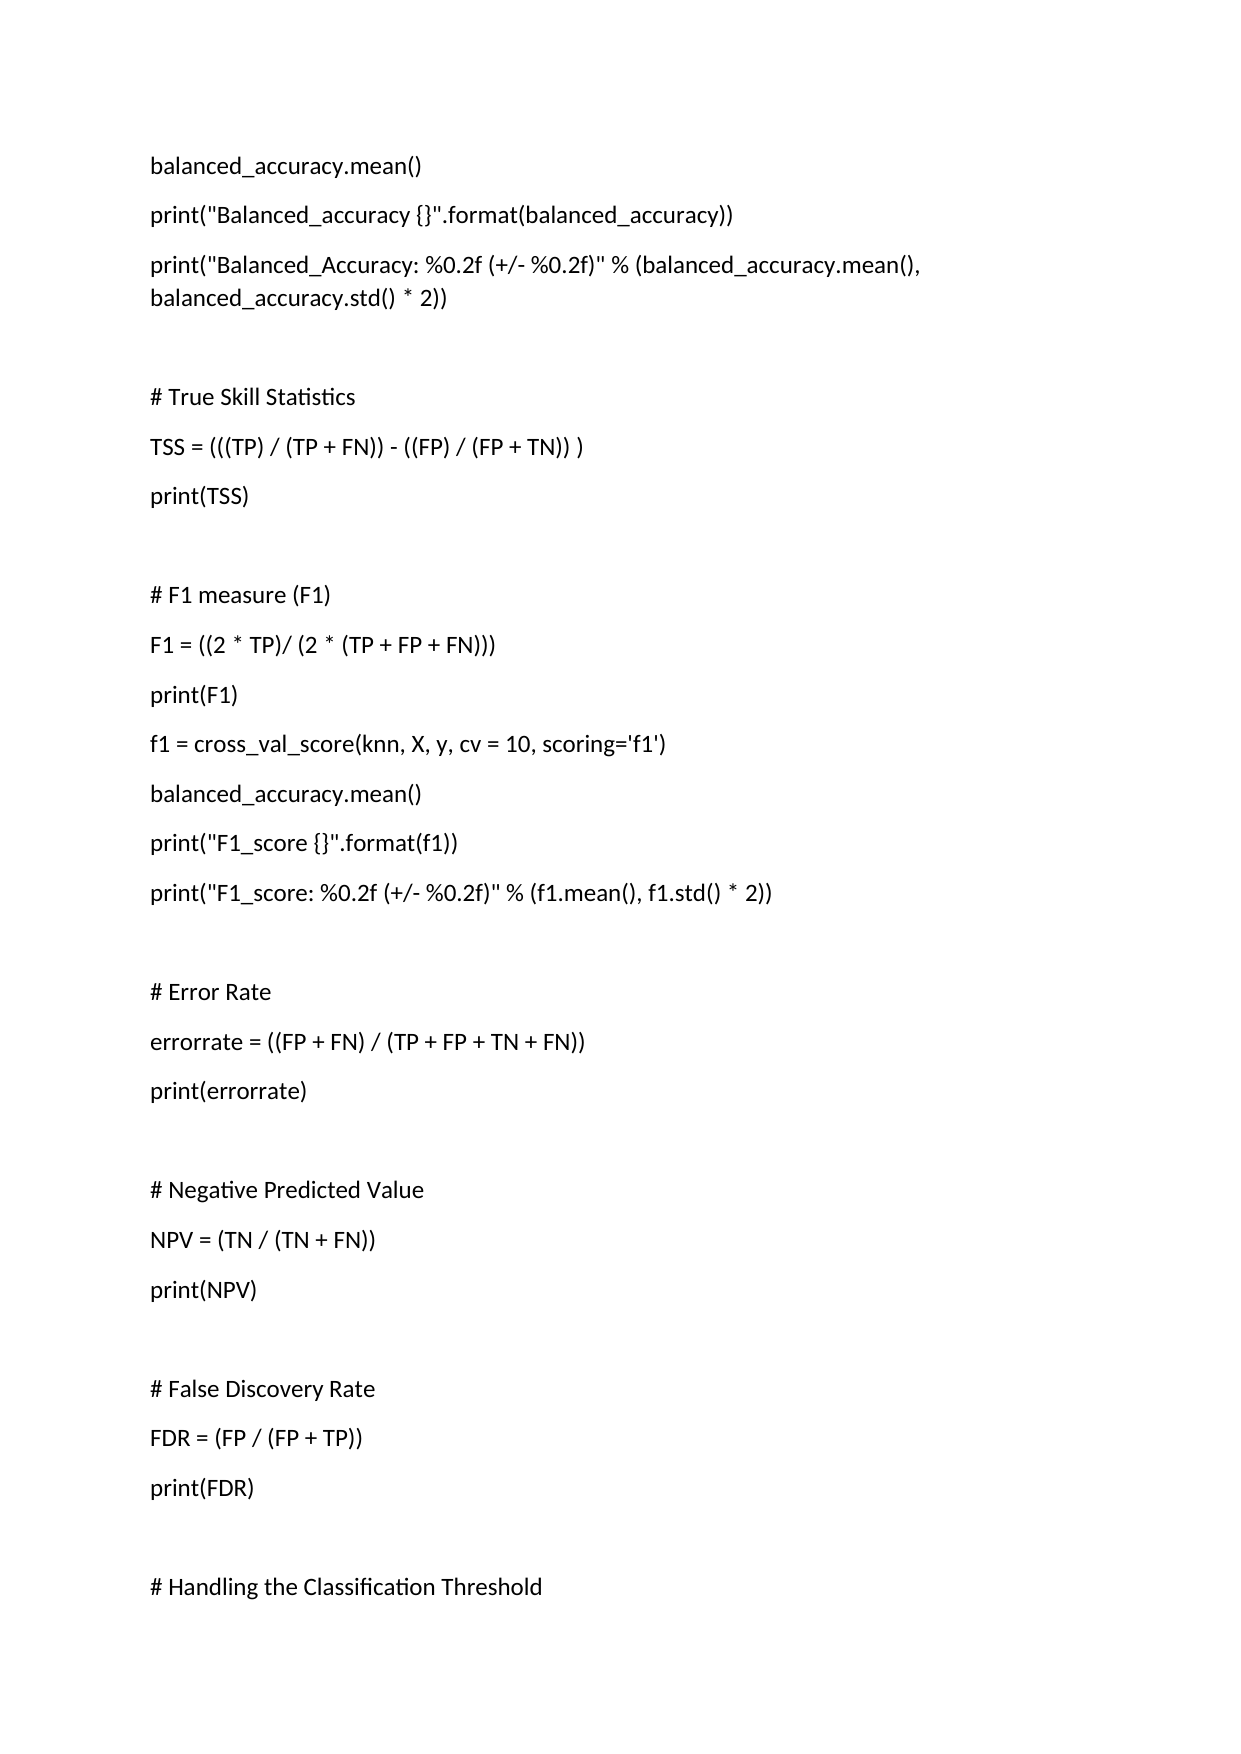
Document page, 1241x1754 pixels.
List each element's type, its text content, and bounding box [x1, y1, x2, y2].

text # False Discovery Rate [150, 1373, 1090, 1403]
text print(FDR) [150, 1472, 1090, 1503]
text print("F1_score {}".format(f1)) [150, 827, 1090, 858]
text TSS = (((TP) / (TP + FN)) - ((FP) / (FP + TN)) ) [150, 431, 1090, 461]
text FDR = (FP / (FP + TP)) [150, 1422, 1090, 1453]
text print("Balanced_accuracy {}".format(balanced_accuracy)) [150, 199, 1090, 230]
text print(errorrate) [150, 1075, 1090, 1106]
text # F1 measure (F1) [150, 579, 1090, 610]
text # Negative Predicted Value [150, 1174, 1090, 1205]
text F1 = ((2 * TP)/ (2 * (TP + FP + FN))) [150, 629, 1090, 660]
text print("Balanced_Accuracy: %0.2f (+/- %0.2f)" % (balanced_accuracy.mean(), balanced_accuracy.std() * 2)) [150, 249, 1090, 313]
text print(TSS) [150, 480, 1090, 511]
text print(F1) [150, 679, 1090, 709]
text f1 = cross_val_score(knn, X, y, cv = 10, scoring='f1') [150, 728, 1090, 759]
text NPV = (TN / (TN + FN)) [150, 1224, 1090, 1255]
text # Error Rate [150, 976, 1090, 1007]
text errorrate = ((FP + FN) / (TP + FP + TN + FN)) [150, 1026, 1090, 1056]
text # True Skill Statistics [150, 381, 1090, 412]
text balanced_accuracy.mean() [150, 150, 1090, 181]
text print("F1_score: %0.2f (+/- %0.2f)" % (f1.mean(), f1.std() * 2)) [150, 877, 1090, 908]
text # Handling the Classification Threshold [150, 1571, 1090, 1602]
text balanced_accuracy.mean() [150, 778, 1090, 808]
text print(NPV) [150, 1274, 1090, 1304]
